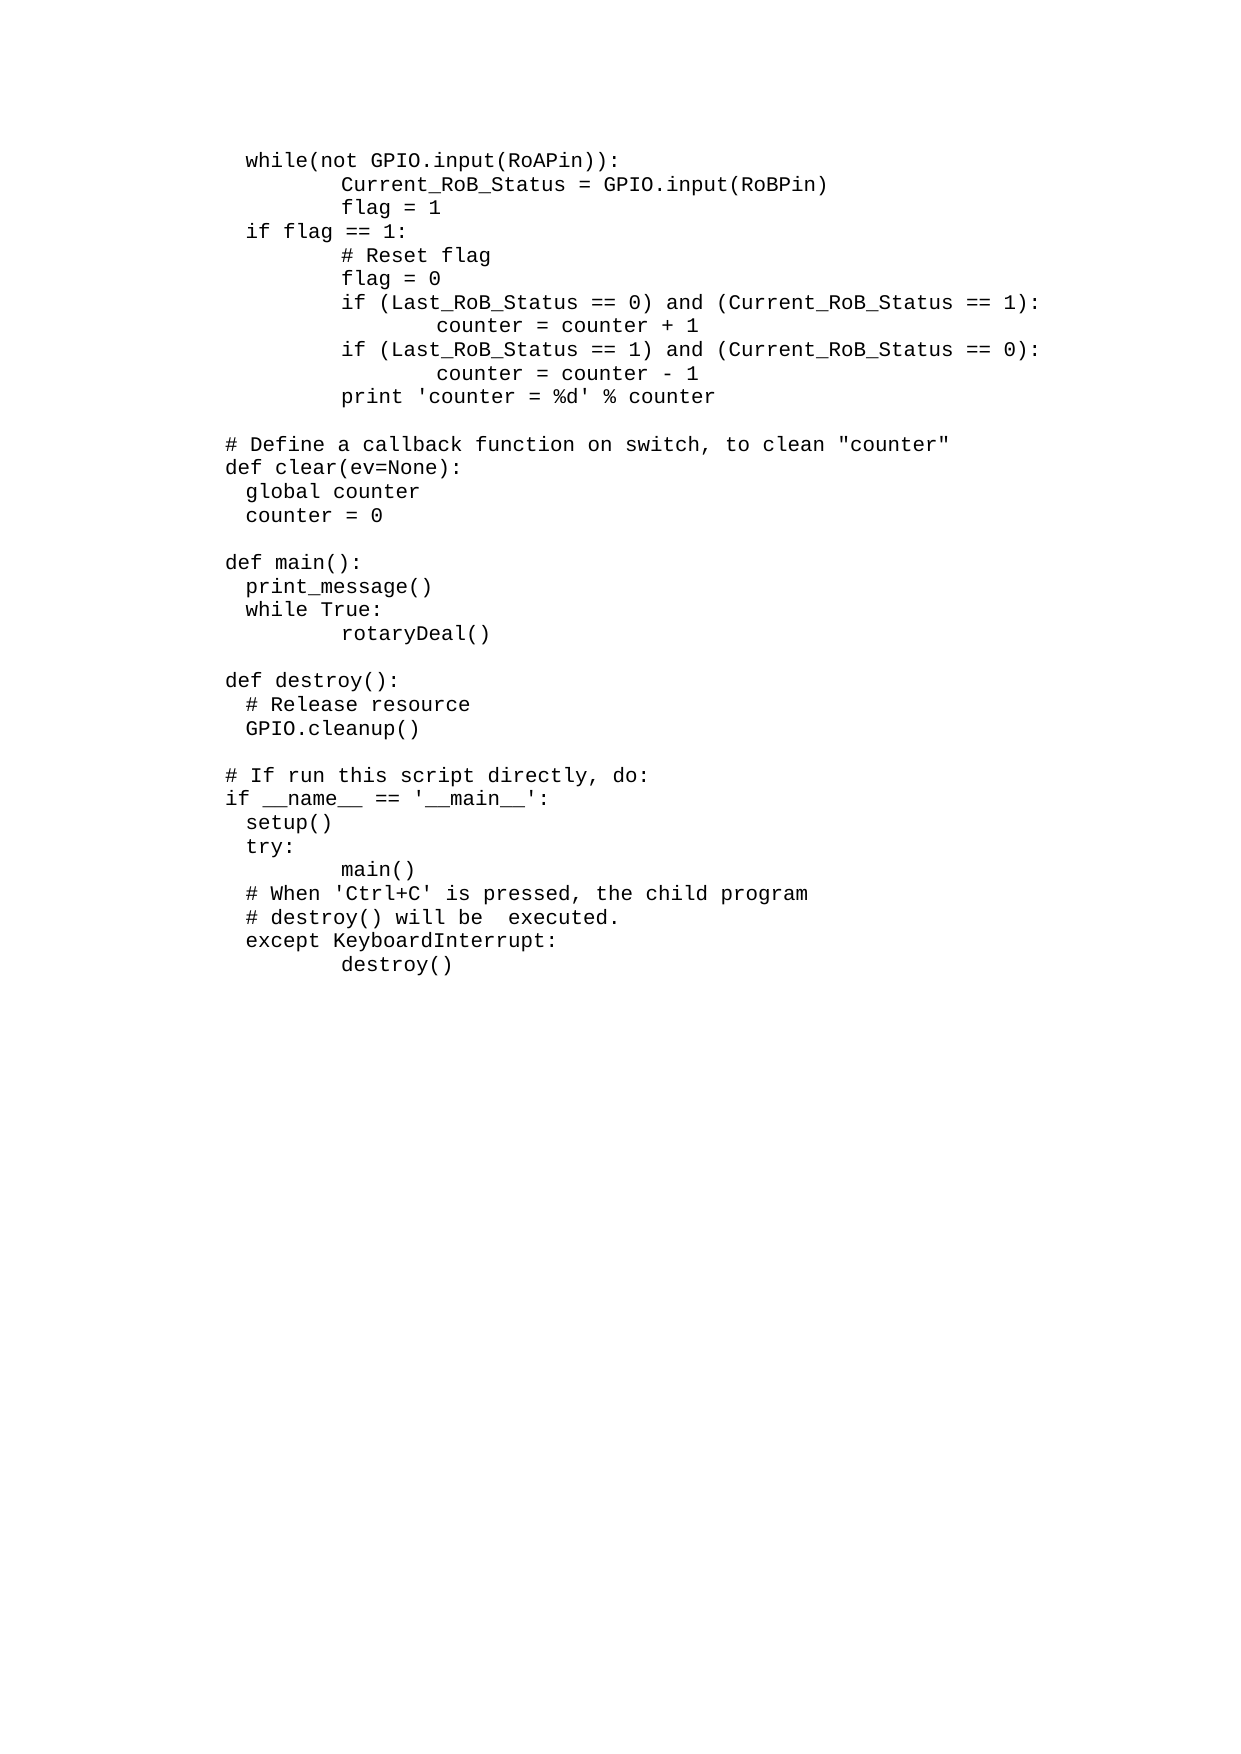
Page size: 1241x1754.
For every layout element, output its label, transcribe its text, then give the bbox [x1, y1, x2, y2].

text counter = 0 [225, 505, 1090, 528]
text # destroy() will be executed. [225, 907, 1090, 930]
text while True: [225, 599, 1090, 623]
text if (Last_RoB_Status == 1) and (Current_RoB_Status == 0): [225, 339, 1090, 363]
text setup() [225, 812, 1090, 836]
text counter = counter - 1 [225, 363, 1090, 386]
text flag = 1 [225, 197, 1090, 221]
text if flag == 1: [225, 221, 1090, 244]
text global counter [225, 481, 1090, 505]
text # Define a callback function on switch, to clean "counter" [225, 434, 1090, 457]
text # Reset flag [225, 244, 1090, 268]
text counter = counter + 1 [225, 316, 1090, 339]
text # If run this script directly, do: [225, 765, 1090, 788]
text except KeyboardInterrupt: [225, 930, 1090, 954]
text # When 'Ctrl+C' is pressed, the child program [225, 883, 1090, 907]
text rotaryDeal() [225, 623, 1090, 647]
text print 'counter = %d' % counter [225, 386, 1090, 410]
text flag = 0 [225, 268, 1090, 292]
text GPIO.cleanup() [225, 717, 1090, 741]
text while(not GPIO.input(RoAPin)): [225, 150, 1090, 174]
text def clear(ev=None): [225, 457, 1090, 481]
text if __name__ == '__main__': [225, 788, 1090, 812]
text print_message() [225, 576, 1090, 599]
text try: [225, 836, 1090, 859]
text if (Last_RoB_Status == 0) and (Current_RoB_Status == 1): [225, 292, 1090, 316]
text def destroy(): [225, 670, 1090, 694]
text main() [225, 859, 1090, 883]
text Current_RoB_Status = GPIO.input(RoBPin) [225, 174, 1090, 197]
text destroy() [225, 954, 1090, 978]
text def main(): [225, 552, 1090, 576]
text # Release resource [225, 694, 1090, 717]
